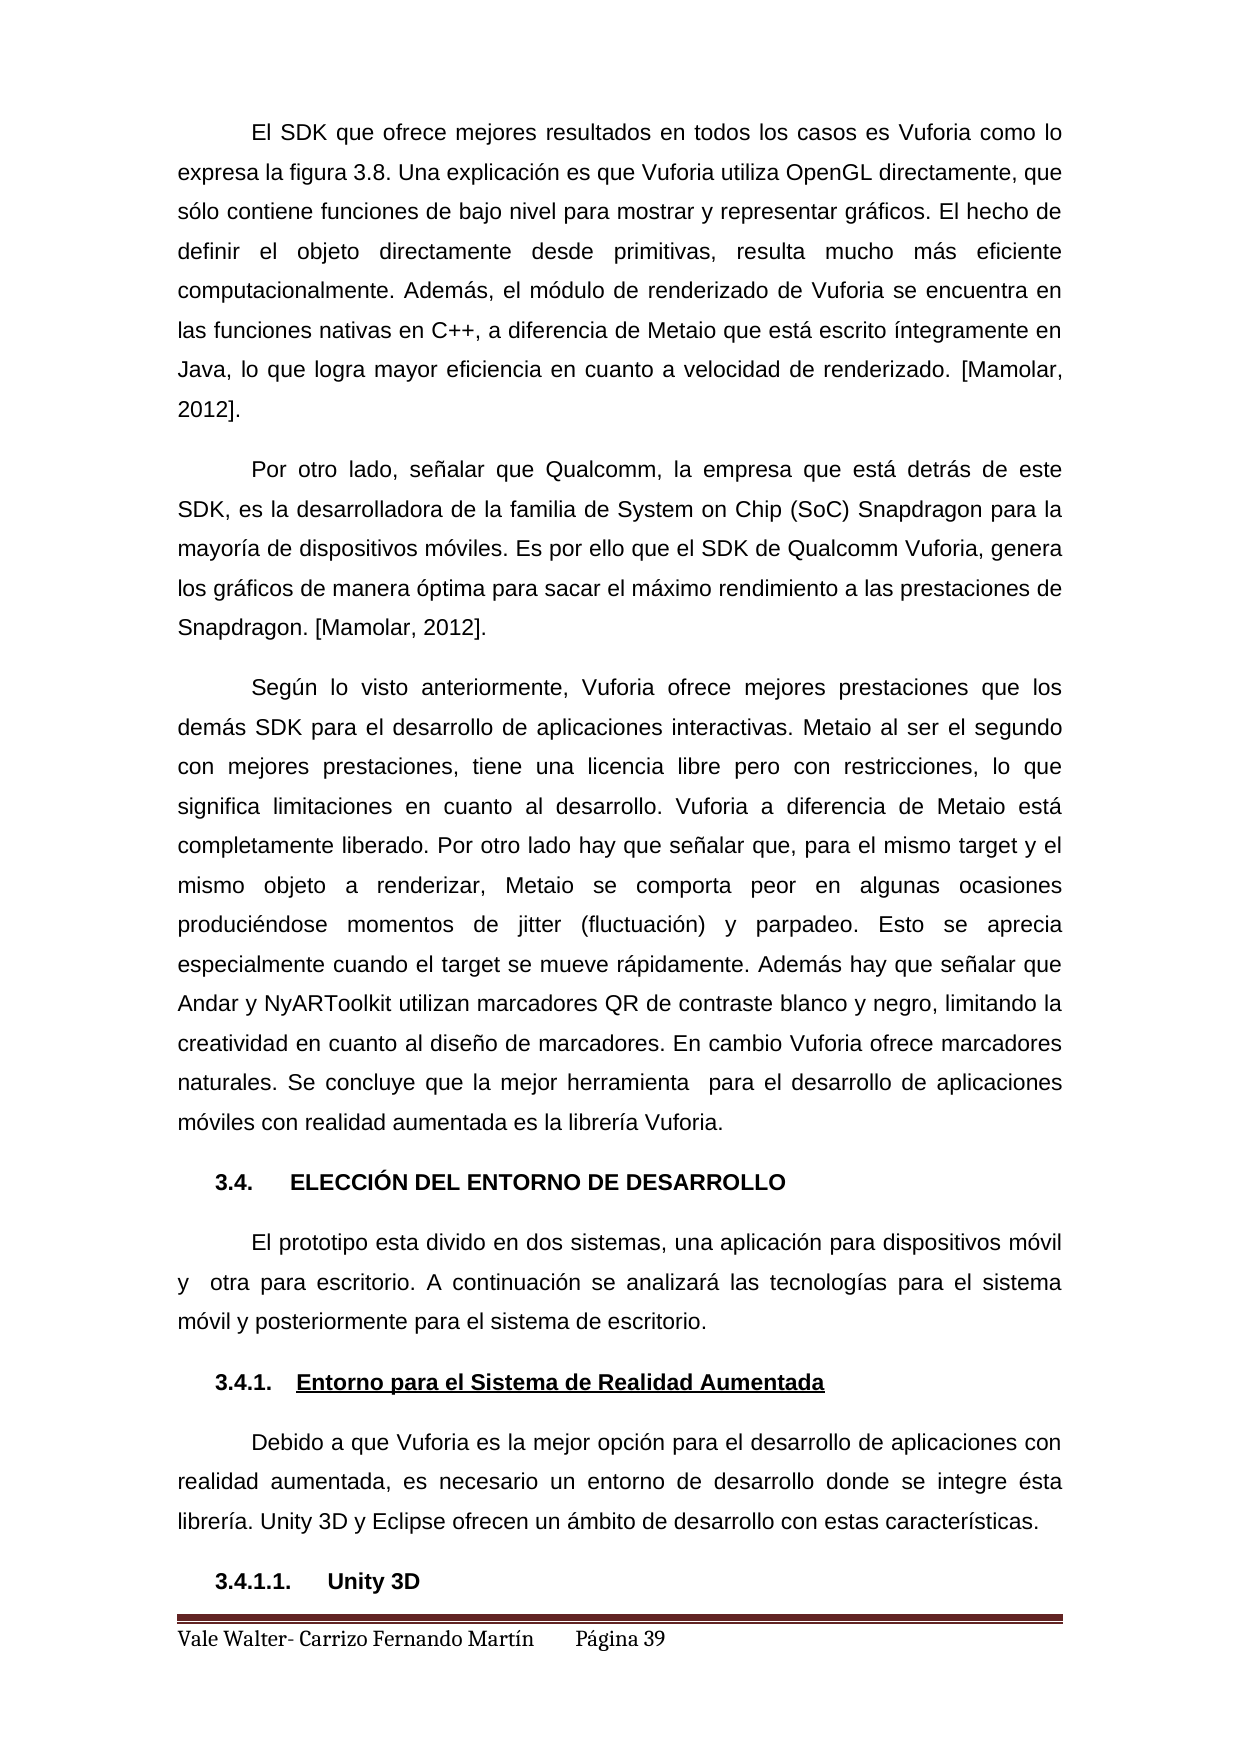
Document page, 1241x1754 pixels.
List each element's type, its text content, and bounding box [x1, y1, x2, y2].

list ELECCIÓN DEL ENTORNO DE DESARROLLO [215, 1169, 1063, 1195]
text El SDK que ofrece mejores resultados en todos los casos es Vuforia como lo expresa la figura 3.8. Una explicación es que Vuforia utiliza OpenGL directamente, que sólo contiene funciones de bajo nivel para mostrar y representar gráficos. El hecho de definir el objeto directamente desde primitivas, resulta mucho más eficiente computacionalmente. Además, el módulo de renderizado de Vuforia se encuentra en las funciones nativas en C++, a diferencia de Metaio que está escrito íntegramente en Java, lo que logra mayor eficiencia en cuanto a velocidad de renderizado. [Mamolar, 2012]. [177, 119, 1063, 422]
list Unity 3D [215, 1568, 1063, 1594]
text Según lo visto anteriormente, Vuforia ofrece mejores prestaciones que los demás SDK para el desarrollo de aplicaciones interactivas. Metaio al ser el segundo con mejores prestaciones, tiene una licencia libre pero con restricciones, lo que significa limitaciones en cuanto al desarrollo. Vuforia a diferencia de Metaio está completamente liberado. Por otro lado hay que señalar que, para el mismo target y el mismo objeto a renderizar, Metaio se comporta peor en algunas ocasiones produciéndose momentos de jitter (fluctuación) y parpadeo. Esto se aprecia especialmente cuando el target se mueve rápidamente. Además hay que señalar que Andar y NyARToolkit utilizan marcadores QR de contraste blanco y negro, limitando la creatividad en cuanto al diseño de marcadores. En cambio Vuforia ofrece marcadores naturales. Se concluye que la mejor herramienta para el desarrollo de aplicaciones móviles con realidad aumentada es la librería Vuforia. [177, 674, 1063, 1135]
text El prototipo esta divido en dos sistemas, una aplicación para dispositivos móvil y otra para escritorio. A continuación se analizará las tecnologías para el sistema móvil y posteriormente para el sistema de escritorio. [177, 1229, 1063, 1334]
text Por otro lado, señalar que Qualcomm, la empresa que está detrás de este SDK, es la desarrolladora de la familia de System on Chip (SoC) Snapdragon para la mayoría de dispositivos móviles. Es por ello que el SDK de Qualcomm Vuforia, genera los gráficos de manera óptima para sacar el máximo rendimiento a las prestaciones de Snapdragon. [Mamolar, 2012]. [177, 456, 1063, 640]
text Debido a que Vuforia es la mejor opción para el desarrollo de aplicaciones con realidad aumentada, es necesario un entorno de desarrollo donde se integre ésta librería. Unity 3D y Eclipse ofrecen un ámbito de desarrollo con estas características. [177, 1429, 1063, 1534]
list Entorno para el Sistema de Realidad Aumentada [215, 1368, 1063, 1395]
